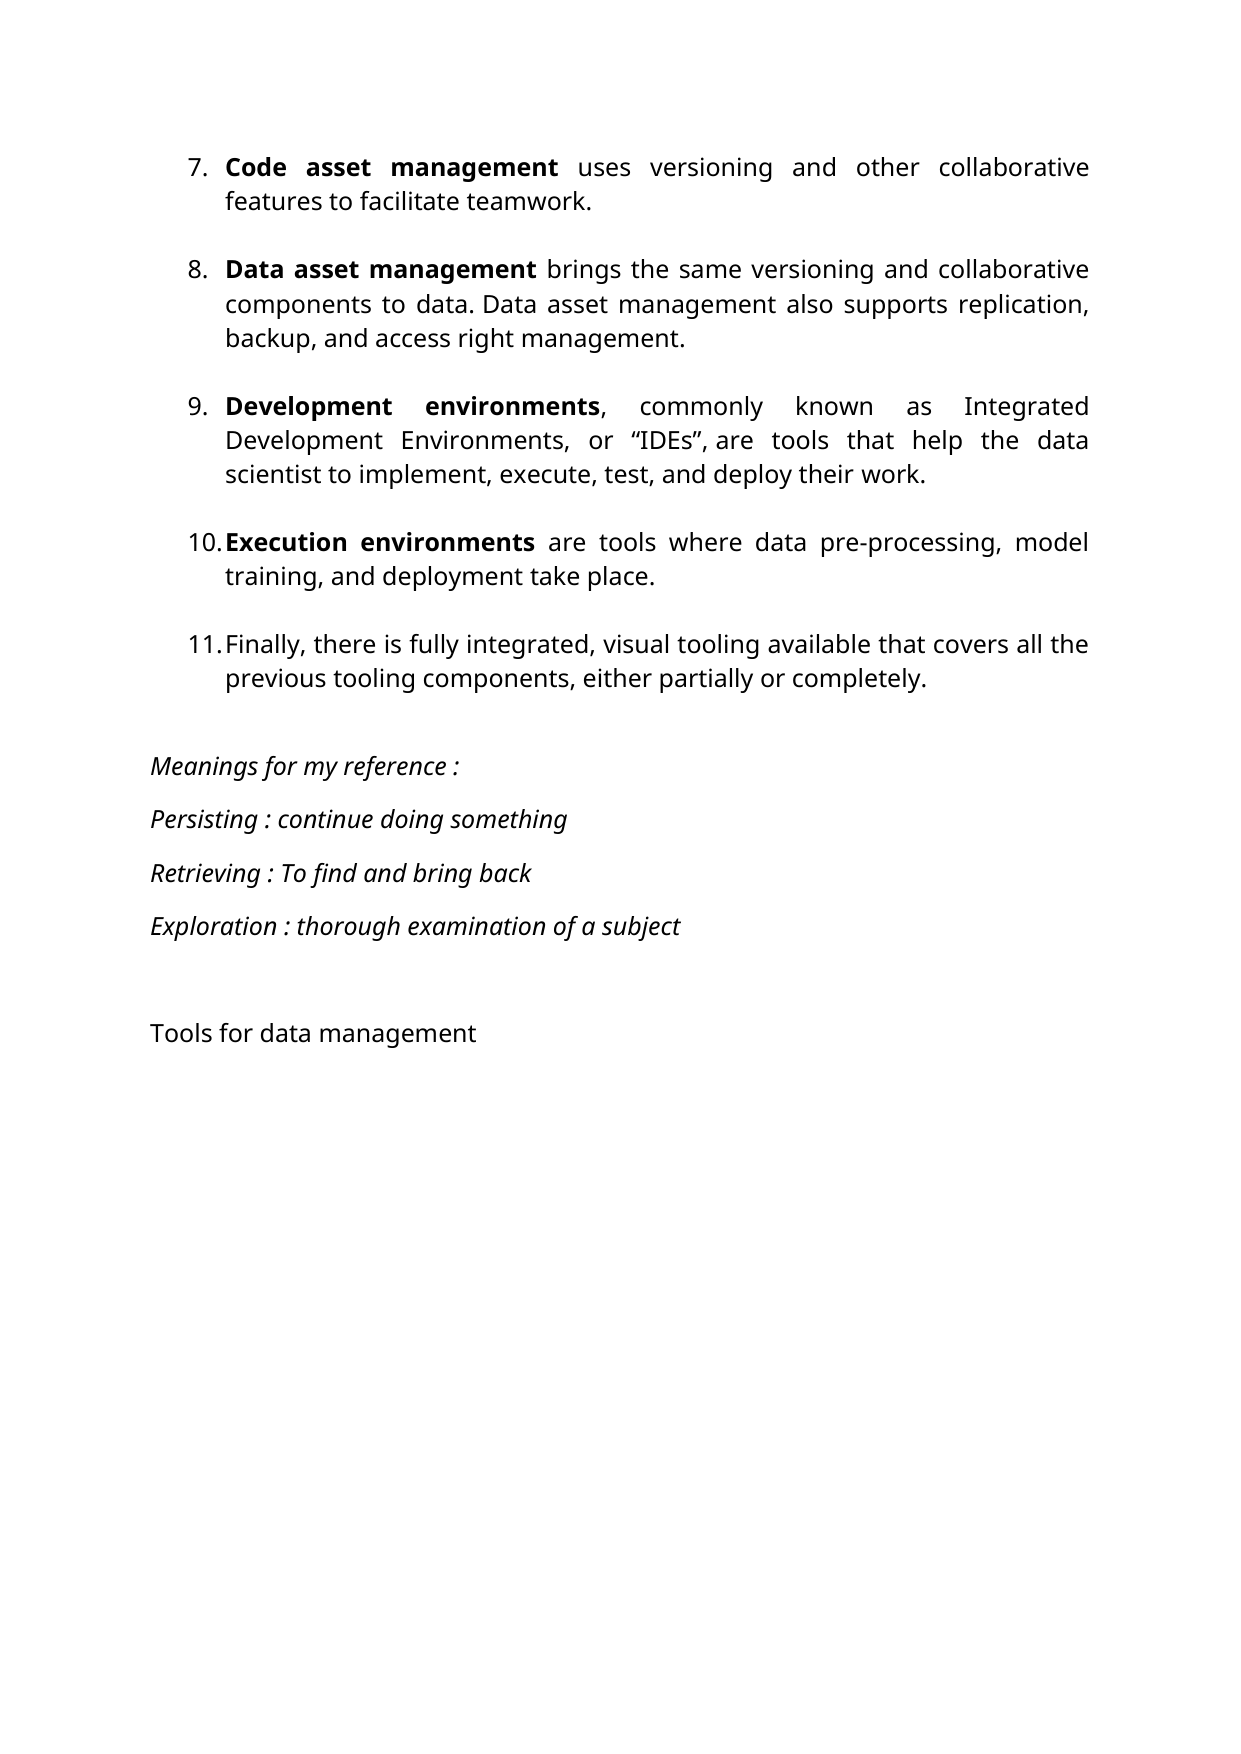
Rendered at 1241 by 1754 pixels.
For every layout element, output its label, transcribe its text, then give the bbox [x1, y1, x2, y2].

list Code asset management uses versioning and other collaborative features to facilitate teamwork. [187, 150, 1090, 218]
text Retrieving : To find and bring back [150, 855, 1090, 889]
list Finally, there is fully integrated, visual tooling available that covers all the previous tooling components, either partially or completely. [187, 627, 1090, 695]
text Persisting : continue doing something [150, 802, 1090, 836]
text Tools for data management [150, 1016, 1090, 1050]
text Exploration : thorough examination of a subject [150, 909, 1090, 943]
list Data asset management brings the same versioning and collaborative components to data. Data asset management also supports replication, backup, and access right management. [187, 252, 1090, 354]
list Development environments, commonly known as Integrated Development Environments, or “IDEs”, are tools that help the data scientist to implement, execute, test, and deploy their work. [187, 388, 1090, 491]
list Execution environments are tools where data pre-processing, model training, and deployment take place. [187, 525, 1090, 593]
text Meanings for my reference : [150, 748, 1090, 782]
